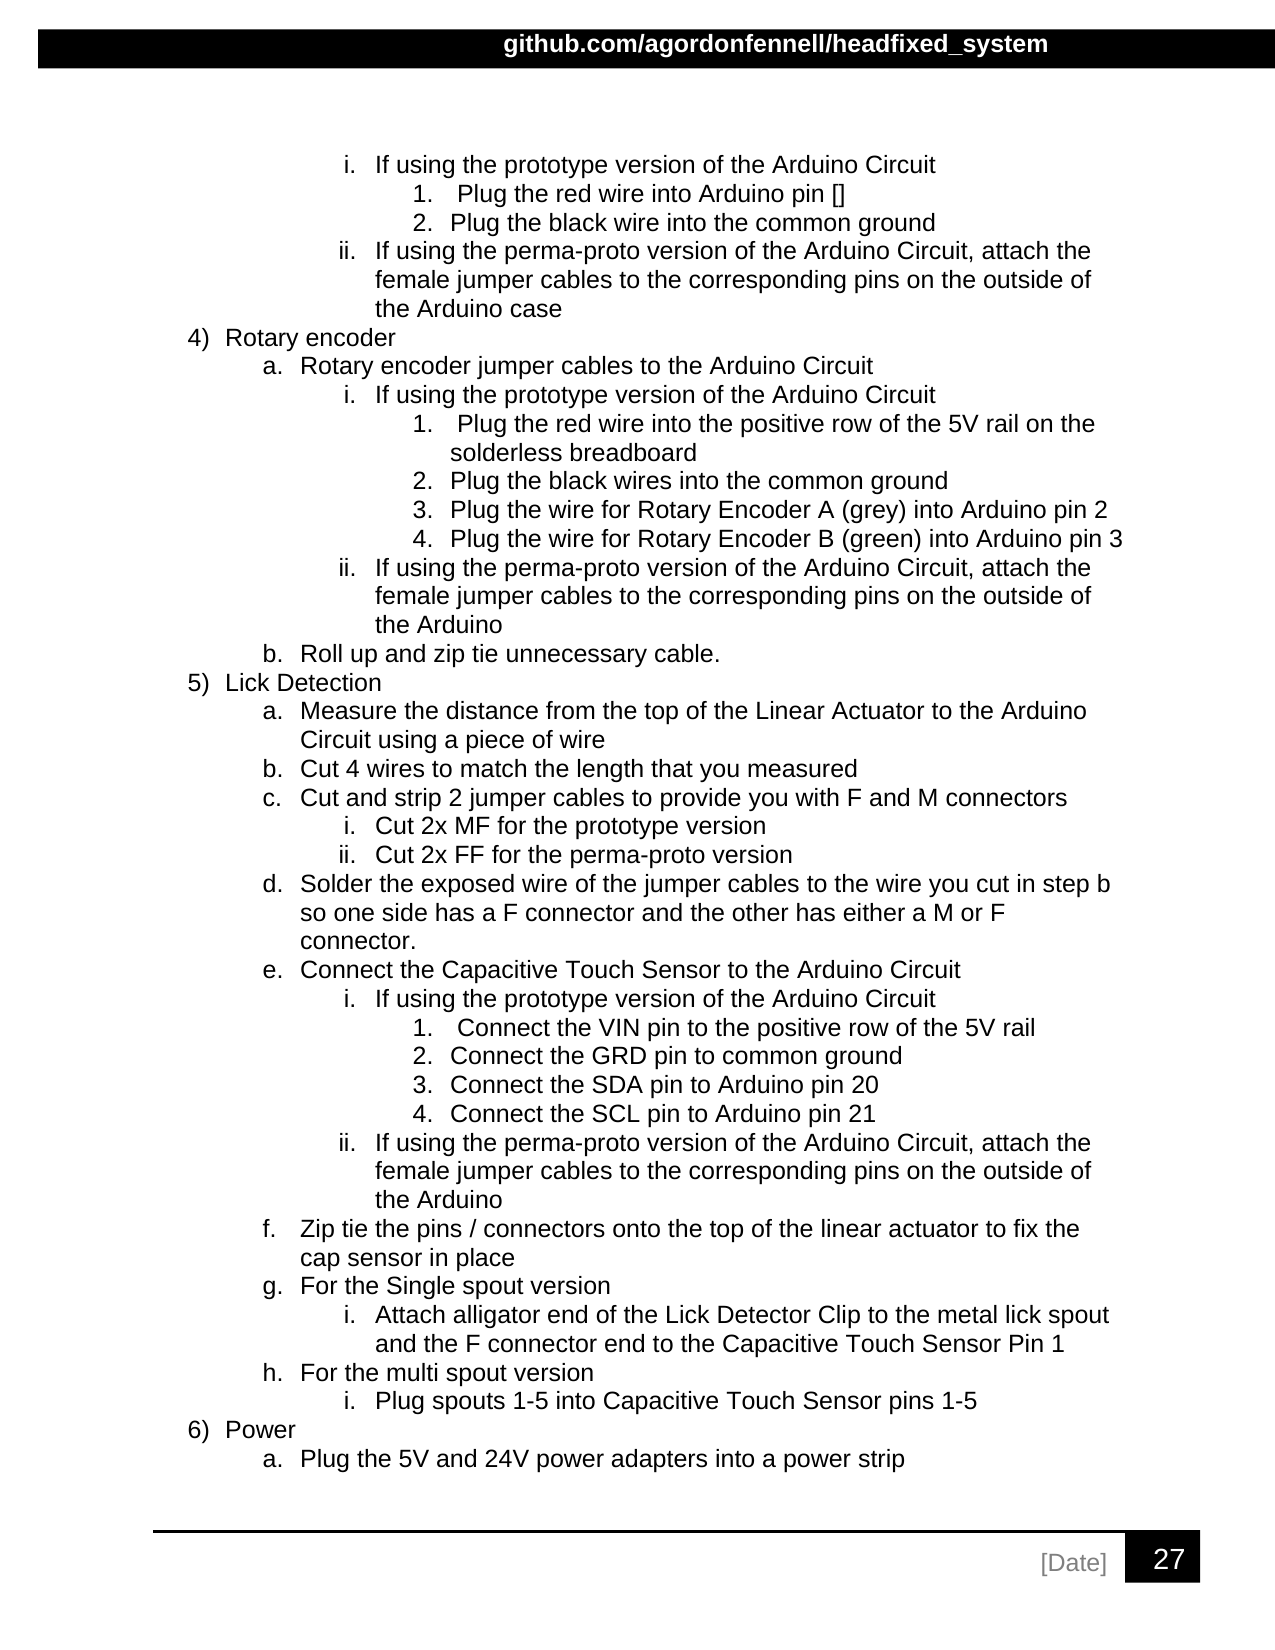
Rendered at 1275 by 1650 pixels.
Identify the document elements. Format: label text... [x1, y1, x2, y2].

list For the Single spout version [262, 1271, 1125, 1300]
list If using the perma-proto version of the Arduino Circuit, attach the female jumper cables to the corresponding pins on the outside of the Arduino [356, 1127, 1125, 1214]
list Connect the SDA pin to Arduino pin 20 [412, 1070, 1125, 1099]
list Lick Detection [187, 667, 1125, 696]
list Cut 4 wires to match the length that you measured [262, 754, 1125, 782]
list Zip tie the pins / connectors onto the top of the linear actuator to fix the cap sensor in place [262, 1214, 1125, 1271]
list Plug the wire for Rotary Encoder B (green) into Arduino pin 3 [412, 524, 1125, 552]
list If using the perma-proto version of the Arduino Circuit, attach the female jumper cables to the corresponding pins on the outside of the Arduino [356, 552, 1125, 639]
list Connect the GRD pin to common ground [412, 1041, 1125, 1070]
list Plug the 5V and 24V power adapters into a power strip [262, 1444, 1125, 1472]
list Plug spouts 1-5 into Capacitive Touch Sensor pins 1-5 [356, 1386, 1125, 1415]
list If using the prototype version of the Arduino Circuit [356, 380, 1125, 409]
list Cut and strip 2 jumper cables to provide you with F and M connectors [262, 782, 1125, 811]
list Rotary encoder jumper cables to the Arduino Circuit [262, 351, 1125, 380]
list Connect the VIN pin to the positive row of the 5V rail [412, 1012, 1125, 1041]
list Measure the distance from the top of the Linear Actuator to the Arduino Circuit using a piece of wire [262, 696, 1125, 754]
list Roll up and zip tie unnecessary cable. [262, 639, 1125, 667]
list Cut 2x MF for the prototype version [356, 811, 1125, 840]
list Rotary encoder [187, 322, 1125, 351]
list Attach alligator end of the Lick Detector Clip to the metal lick spout and the F connector end to the Capacitive Touch Sensor Pin 1 [356, 1300, 1125, 1357]
list Connect the Capacitive Touch Sensor to the Arduino Circuit [262, 955, 1125, 984]
list If using the prototype version of the Arduino Circuit [356, 150, 1125, 179]
list Plug the black wires into the common ground [412, 466, 1125, 495]
list Plug the red wire into Arduino pin [] [412, 179, 1125, 207]
list For the multi spout version [262, 1357, 1125, 1386]
list Solder the exposed wire of the jumper cables to the wire you cut in step b so one side has a F connector and the other has either a M or F connector. [262, 869, 1125, 955]
list If using the prototype version of the Arduino Circuit [356, 984, 1125, 1012]
list Power [187, 1415, 1125, 1444]
list Plug the wire for Rotary Encoder A (grey) into Arduino pin 2 [412, 495, 1125, 524]
list Plug the black wire into the common ground [412, 207, 1125, 236]
list Plug the red wire into the positive row of the 5V rail on the solderless breadboard [412, 409, 1125, 466]
list Connect the SCL pin to Arduino pin 21 [412, 1099, 1125, 1127]
list Cut 2x FF for the perma-proto version [356, 840, 1125, 869]
